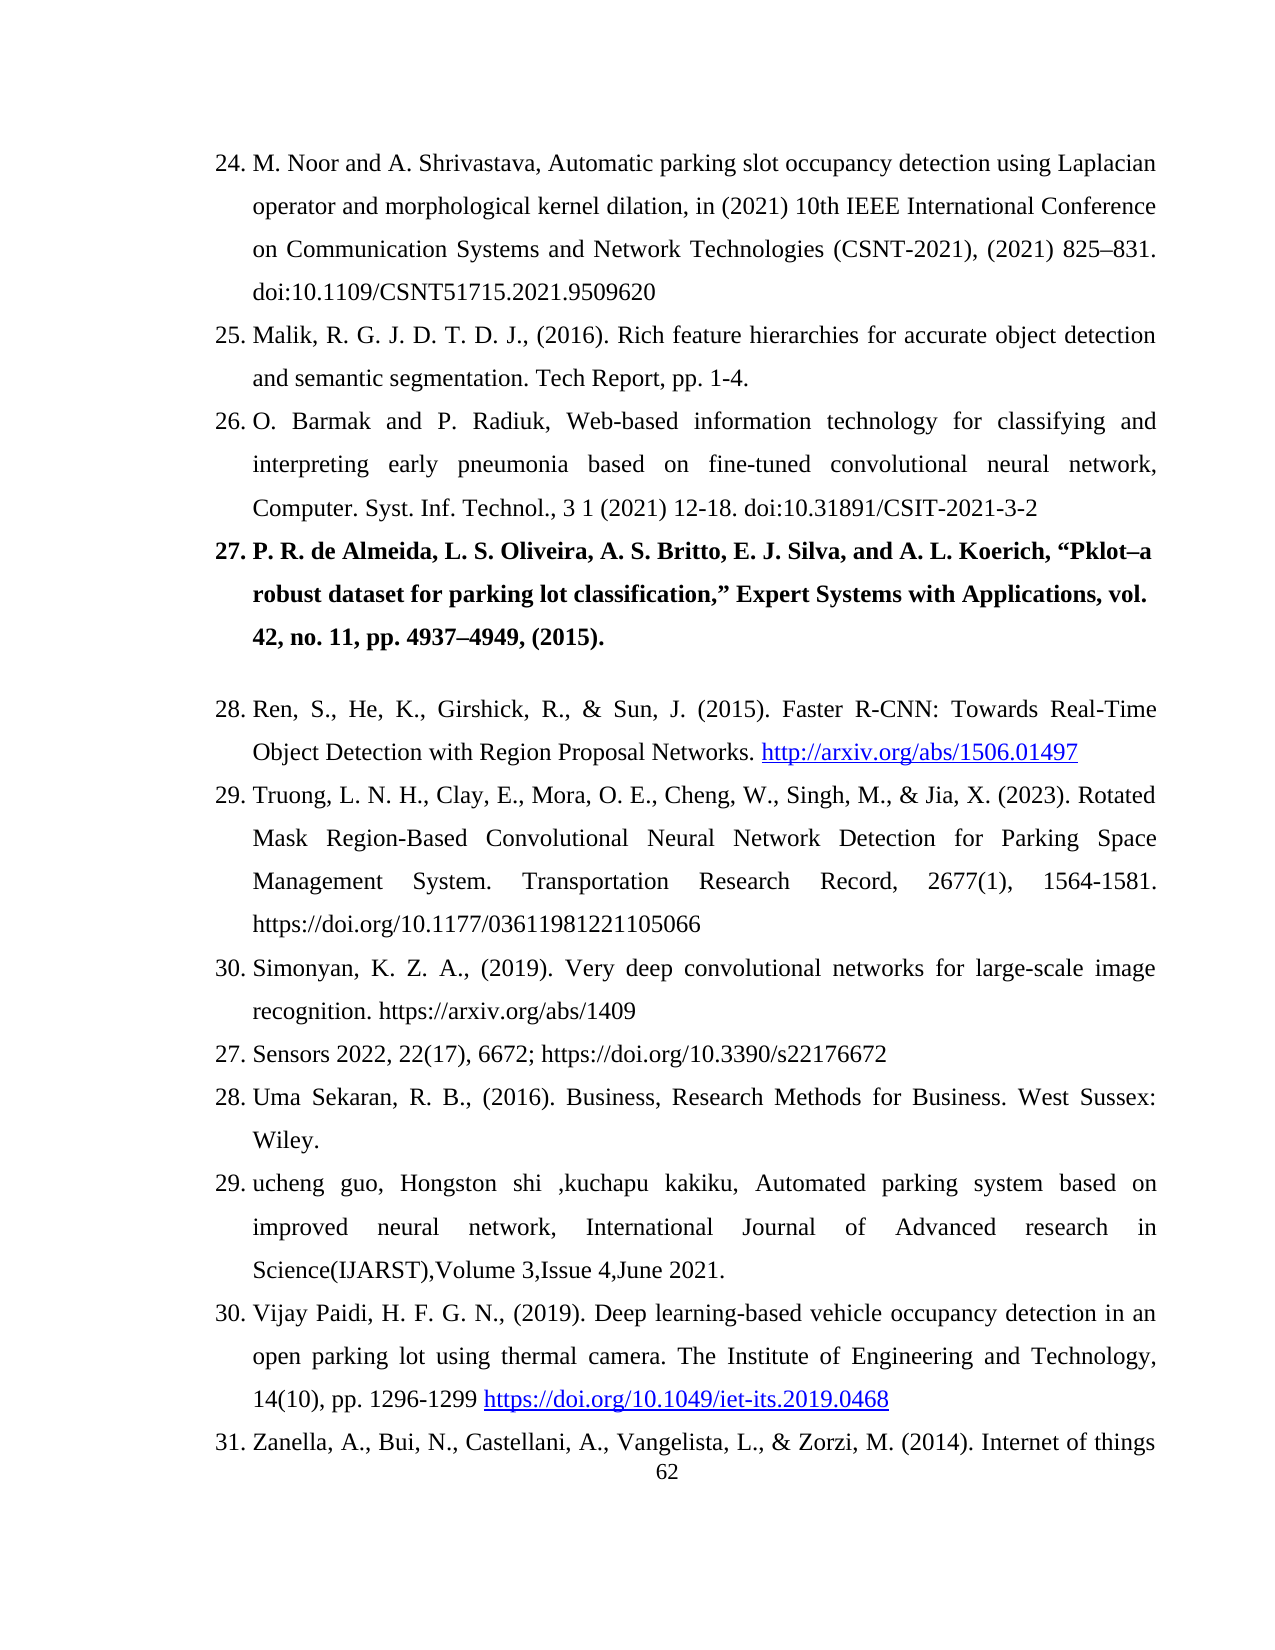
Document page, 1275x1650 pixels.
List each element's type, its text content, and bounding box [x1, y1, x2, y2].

list M. Noor and A. Shrivastava, Automatic parking slot occupancy detection using Laplacian operator and morphological kernel dilation, in (2021) 10th IEEE International Conference on Communication Systems and Network Technologies (CSNT-2021), (2021) 825–831. doi:10.1109/CSNT51715.2021.9509620 [215, 148, 1157, 306]
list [215, 1427, 1157, 1456]
list Vijay Paidi, H. F. G. N., (2019). Deep learning-based vehicle occupancy detection in an open parking lot using thermal camera. The Institute of Engineering and Technology, 14(10), pp. 1296-1299 https://doi.org/10.1049/iet-its.2019.0468 [215, 1298, 1157, 1413]
list ucheng guo, Hongston shi ,kuchapu kakiku, Automated parking system based on improved neural network, International Journal of Advanced research in Science(IJARST),Volume 3,Issue 4,June 2021. [215, 1168, 1157, 1283]
list Malik, R. G. J. D. T. D. J., (2016). Rich feature hierarchies for accurate object detection and semantic segmentation. Tech Report, pp. 1-4. [215, 320, 1157, 392]
list P. R. de Almeida, L. S. Oliveira, A. S. Britto, E. J. Silva, and A. L. Koerich, “Pklot–a robust dataset for parking lot classification,” Expert Systems with Applications, vol. 42, no. 11, pp. 4937–4949, (2015). [215, 536, 1173, 651]
list O. Barmak and P. Radiuk, Web-based information technology for classifying and interpreting early pneumonia based on fine-tuned convolutional neural network, Computer. Syst. Inf. Technol., 3 1 (2021) 12-18. doi:10.31891/CSIT-2021-3-2 [215, 406, 1157, 521]
text 27. Sensors 2022, 22(17), 6672; https://doi.org/10.3390/s22176672 [215, 1039, 1173, 1068]
list Truong, L. N. H., Clay, E., Mora, O. E., Cheng, W., Singh, M., & Jia, X. (2023). Rotated Mask Region-Based Convolutional Neural Network Detection for Parking Space Management System. Transportation Research Record, 2677(1), 1564-1581. https://doi.org/10.1177/03611981221105066 [215, 780, 1157, 938]
list Ren, S., He, K., Girshick, R., & Sun, J. (2015). Faster R-CNN: Towards Real-Time Object Detection with Region Proposal Networks. http://arxiv.org/abs/1506.01497 [215, 694, 1157, 766]
list Uma Sekaran, R. B., (2016). Business, Research Methods for Business. West Sussex: Wiley. [215, 1082, 1157, 1154]
list Simonyan, K. Z. A., (2019). Very deep convolutional networks for large-scale image recognition. https://arxiv.org/abs/1409 [215, 953, 1157, 1024]
